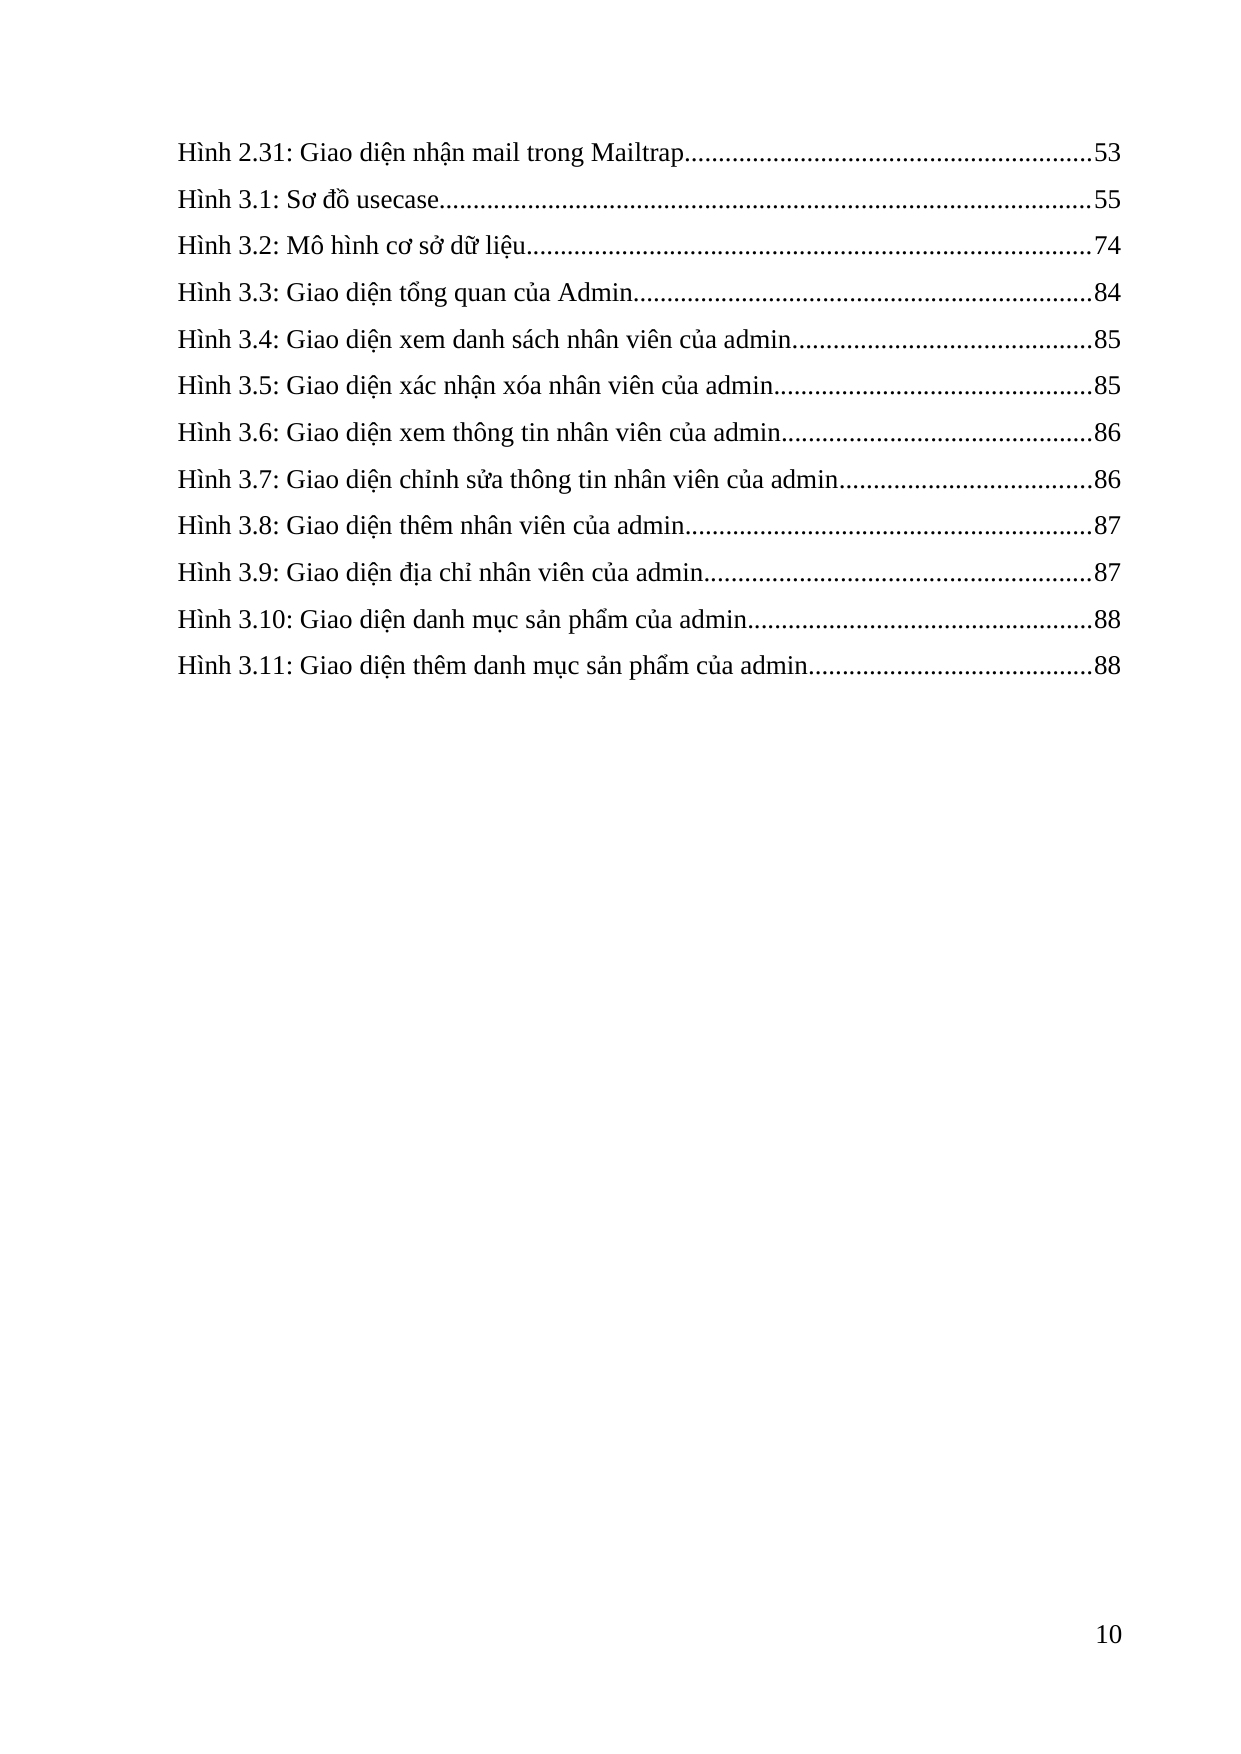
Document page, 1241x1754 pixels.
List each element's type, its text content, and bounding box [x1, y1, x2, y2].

text Hình 2.31: Giao diện nhận mail trong Mailtrap 53 [177, 136, 1122, 167]
text Hình 3.5: Giao diện xác nhận xóa nhân viên của admin 85 [177, 369, 1122, 401]
text Hình 3.4: Giao diện xem danh sách nhân viên của admin 85 [177, 323, 1122, 354]
text Hình 3.11: Giao diện thêm danh mục sản phẩm của admin 88 [177, 649, 1122, 681]
text Hình 3.10: Giao diện danh mục sản phẩm của admin 88 [177, 603, 1122, 634]
text Hình 3.9: Giao diện địa chỉ nhân viên của admin 87 [177, 556, 1122, 587]
text Hình 3.2: Mô hình cơ sở dữ liệu 74 [177, 229, 1122, 261]
text Hình 3.3: Giao diện tổng quan của Admin 84 [177, 276, 1122, 307]
text Hình 3.1: Sơ đồ usecase 55 [177, 183, 1122, 214]
text Hình 3.7: Giao diện chỉnh sửa thông tin nhân viên của admin 86 [177, 463, 1122, 494]
text Hình 3.8: Giao diện thêm nhân viên của admin 87 [177, 509, 1122, 541]
text Hình 3.6: Giao diện xem thông tin nhân viên của admin 86 [177, 416, 1122, 447]
